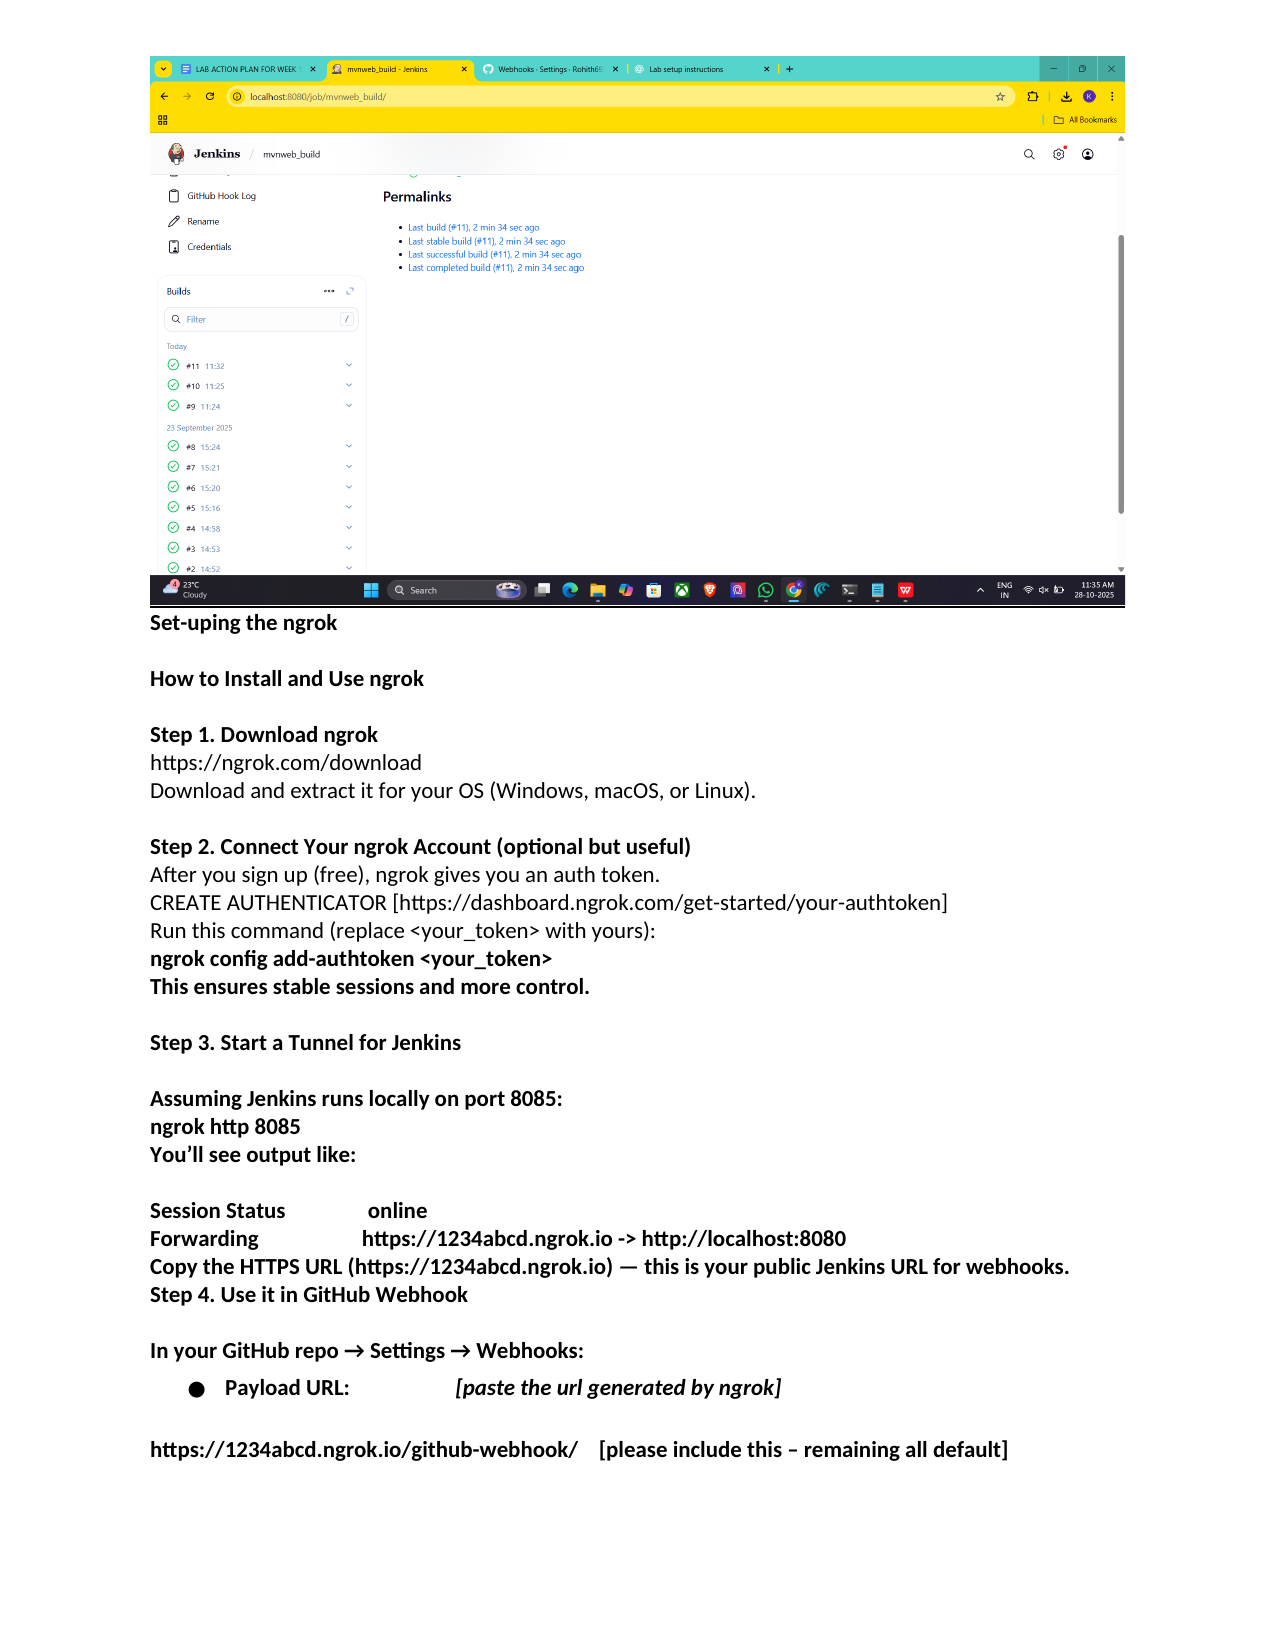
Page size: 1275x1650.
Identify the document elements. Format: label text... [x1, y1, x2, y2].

text Set-uping the ngrok [150, 608, 1125, 636]
text Step 2. Connect Your ngrok Account (optional but useful) [150, 832, 1125, 860]
text After you sign up (free), ngrok gives you an auth token. [150, 860, 1125, 888]
text Download and extract it for your OS (Windows, macOS, or Linux). [150, 776, 1125, 804]
text ngrok config add-authtoken <your_token> [150, 944, 1125, 972]
text Step 3. Start a Tunnel for Jenkins [150, 1028, 1125, 1056]
text Assuming Jenkins runs locally on port 8085: [150, 1084, 1125, 1112]
text Session Status online [150, 1196, 1125, 1224]
text This ensures stable sessions and more control. [150, 972, 1125, 1000]
text https://1234abcd.ngrok.io/github-webhook/ [please include this – remaining all default] [150, 1435, 1125, 1463]
text Step 1. Download ngrok [150, 720, 1125, 748]
text You’ll see output like: [150, 1140, 1125, 1168]
text https://ngrok.com/download [150, 748, 1125, 776]
text Step 4. Use it in GitHub Webhook [150, 1280, 1125, 1308]
text CREATE AUTHENTICATOR [https://dashboard.ngrok.com/get-started/your-authtoken] Run this command (replace <your_token> with yours): [150, 888, 1125, 944]
text ngrok http 8085 [150, 1112, 1125, 1140]
text Forwarding https://1234abcd.ngrok.io -> http://localhost:8080 [150, 1224, 1125, 1252]
text Copy the HTTPS URL (https://1234abcd.ngrok.io) — this is your public Jenkins URL for webhooks. [150, 1252, 1125, 1280]
text In your GitHub repo → Settings → Webhooks: [150, 1336, 1125, 1364]
list Payload URL: [paste the url generated by ngrok] [187, 1364, 1125, 1407]
text How to Install and Use ngrok [150, 664, 1125, 692]
picture [150, 56, 1125, 605]
